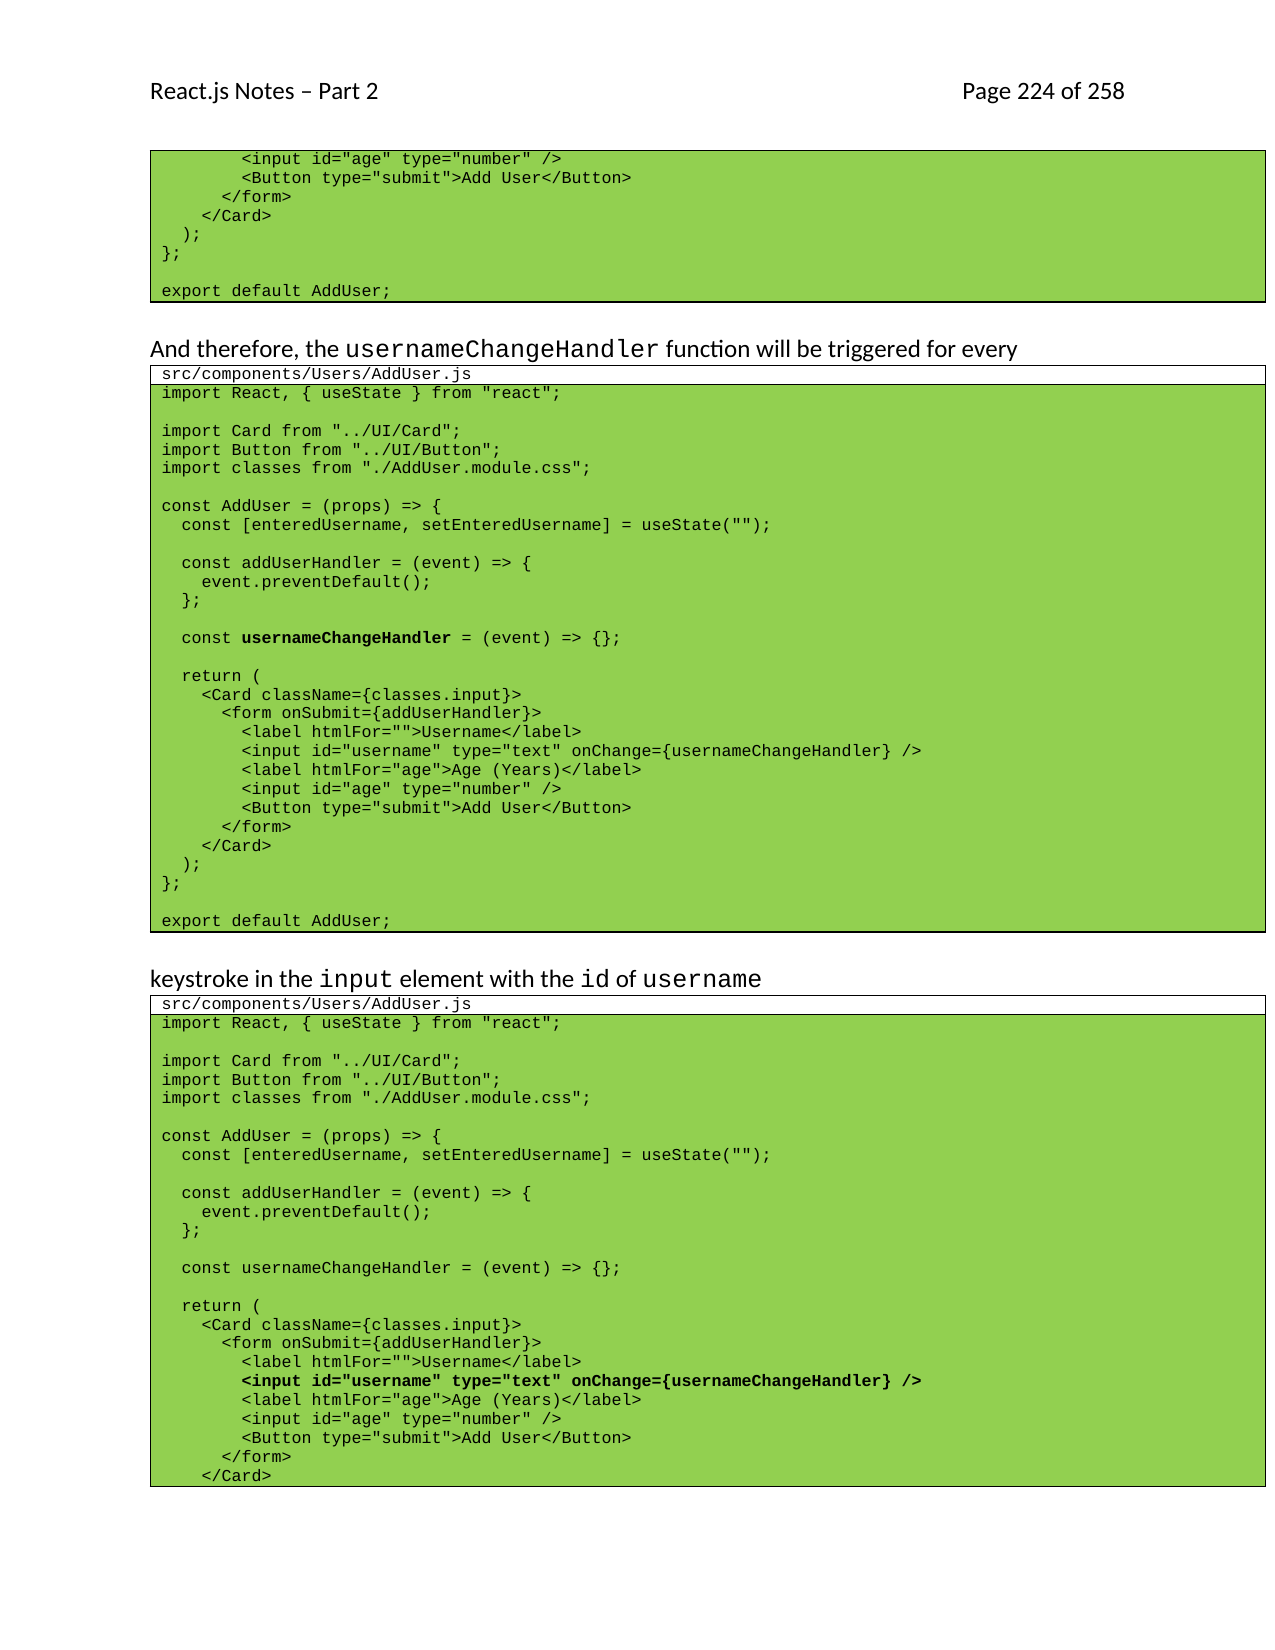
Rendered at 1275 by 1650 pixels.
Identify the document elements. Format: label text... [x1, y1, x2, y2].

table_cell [151, 151, 1265, 301]
table_header src/components/Users/AddUser.js [151, 996, 1265, 1014]
table_header src/components/Users/AddUser.js [151, 366, 1265, 384]
text keystroke in the input element with the id of username [150, 963, 1125, 995]
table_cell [151, 1015, 1265, 1486]
text And therefore, the usernameChangeHandler function will be triggered for every [150, 333, 1125, 365]
